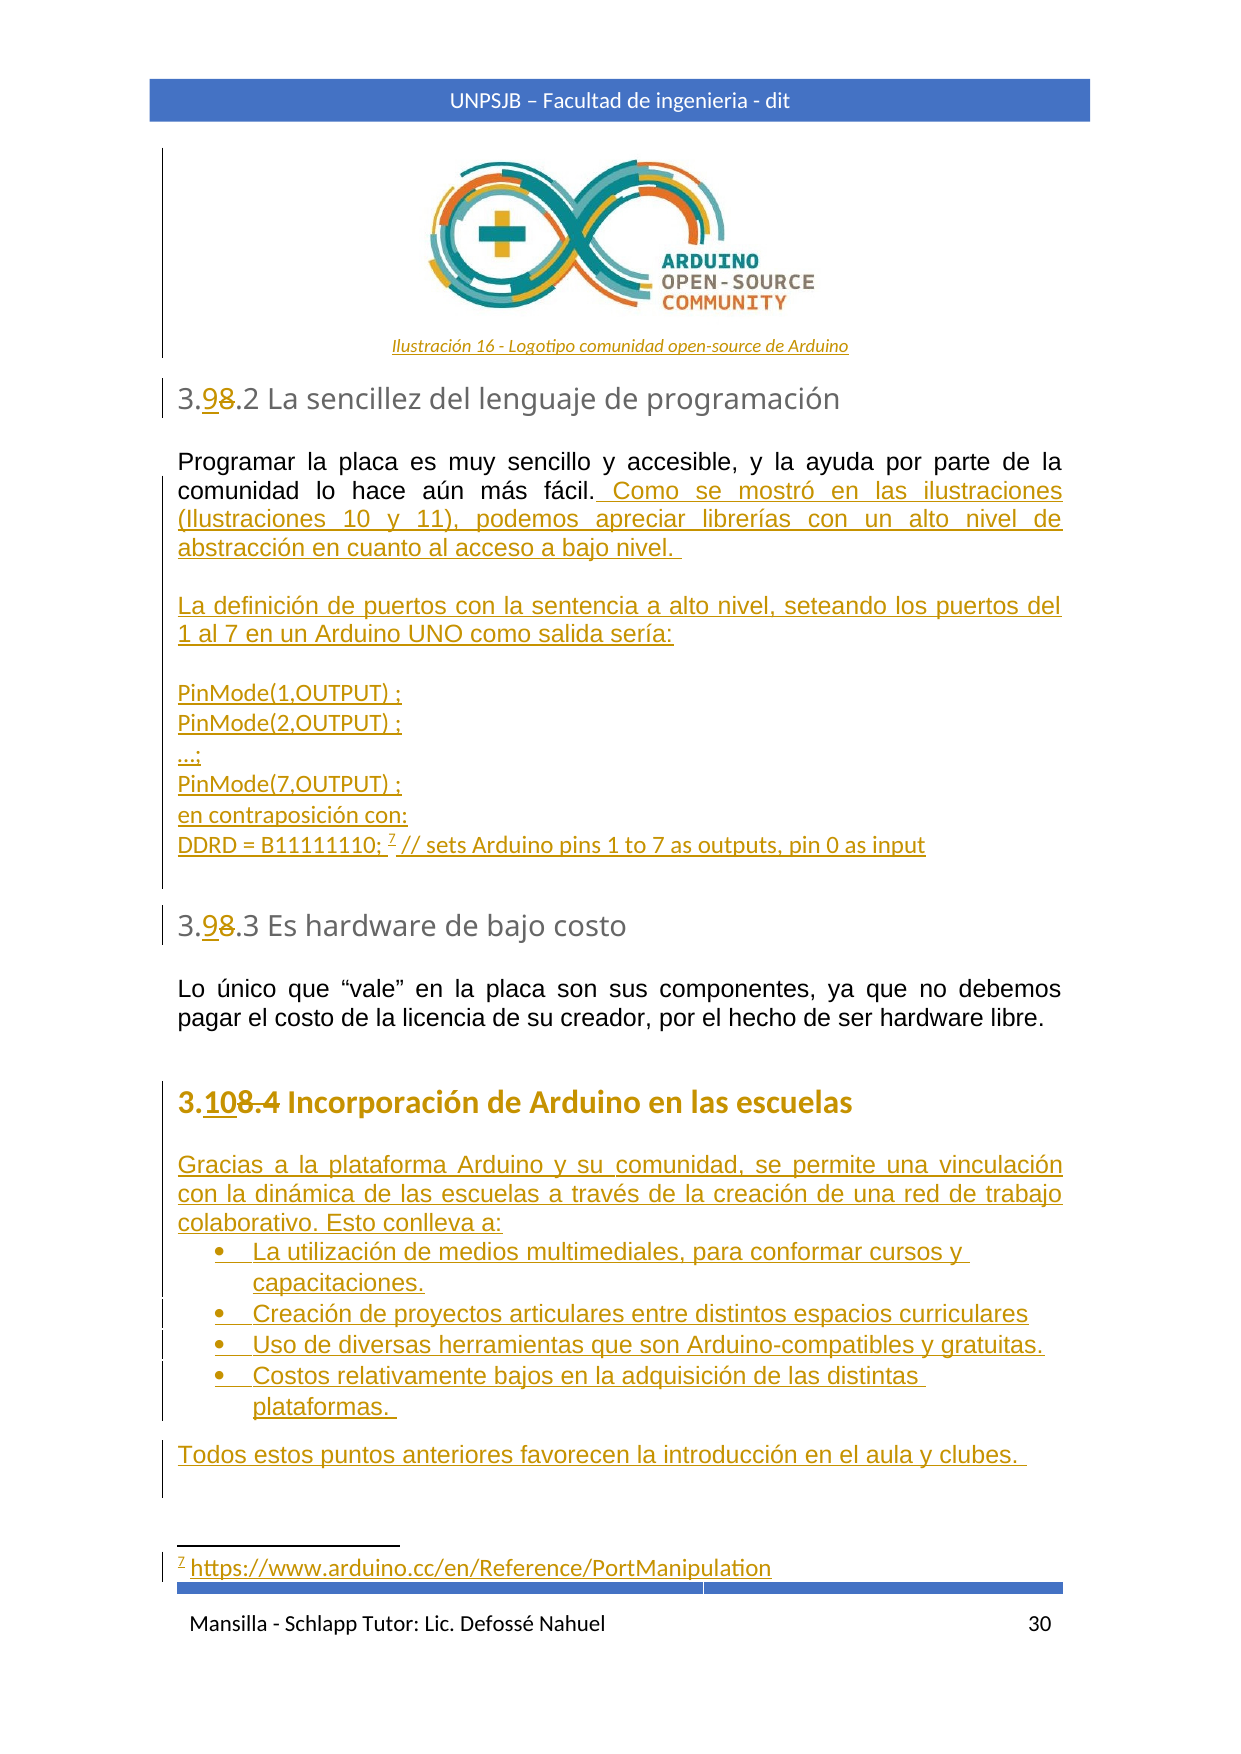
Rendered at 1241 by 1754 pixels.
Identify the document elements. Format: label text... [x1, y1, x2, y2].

text Programar la placa es muy sencillo y accesible, y la ayuda por parte de la comunidad lo hace aún más fácil. [177, 447, 1063, 529]
subtitle 3. Incorporación de Arduino en las escuelas [177, 1081, 1063, 1122]
text 16 [177, 335, 1063, 358]
text Lo único que “vale” en la placa son sus componentes, ya que no debemos pagar el costo de la licencia de su creador, por el hecho de ser hardware libre. [177, 974, 1063, 1031]
picture [407, 147, 833, 335]
subtitle 3..2 La sencillez del lenguaje de programación [177, 378, 1063, 418]
text Programar la placa es muy sencillo y accesible, y la ayuda por parte de la comunidad lo hace aún más fácil. [177, 530, 1063, 562]
subtitle 3..3 Es hardware de bajo costo [177, 905, 1063, 945]
